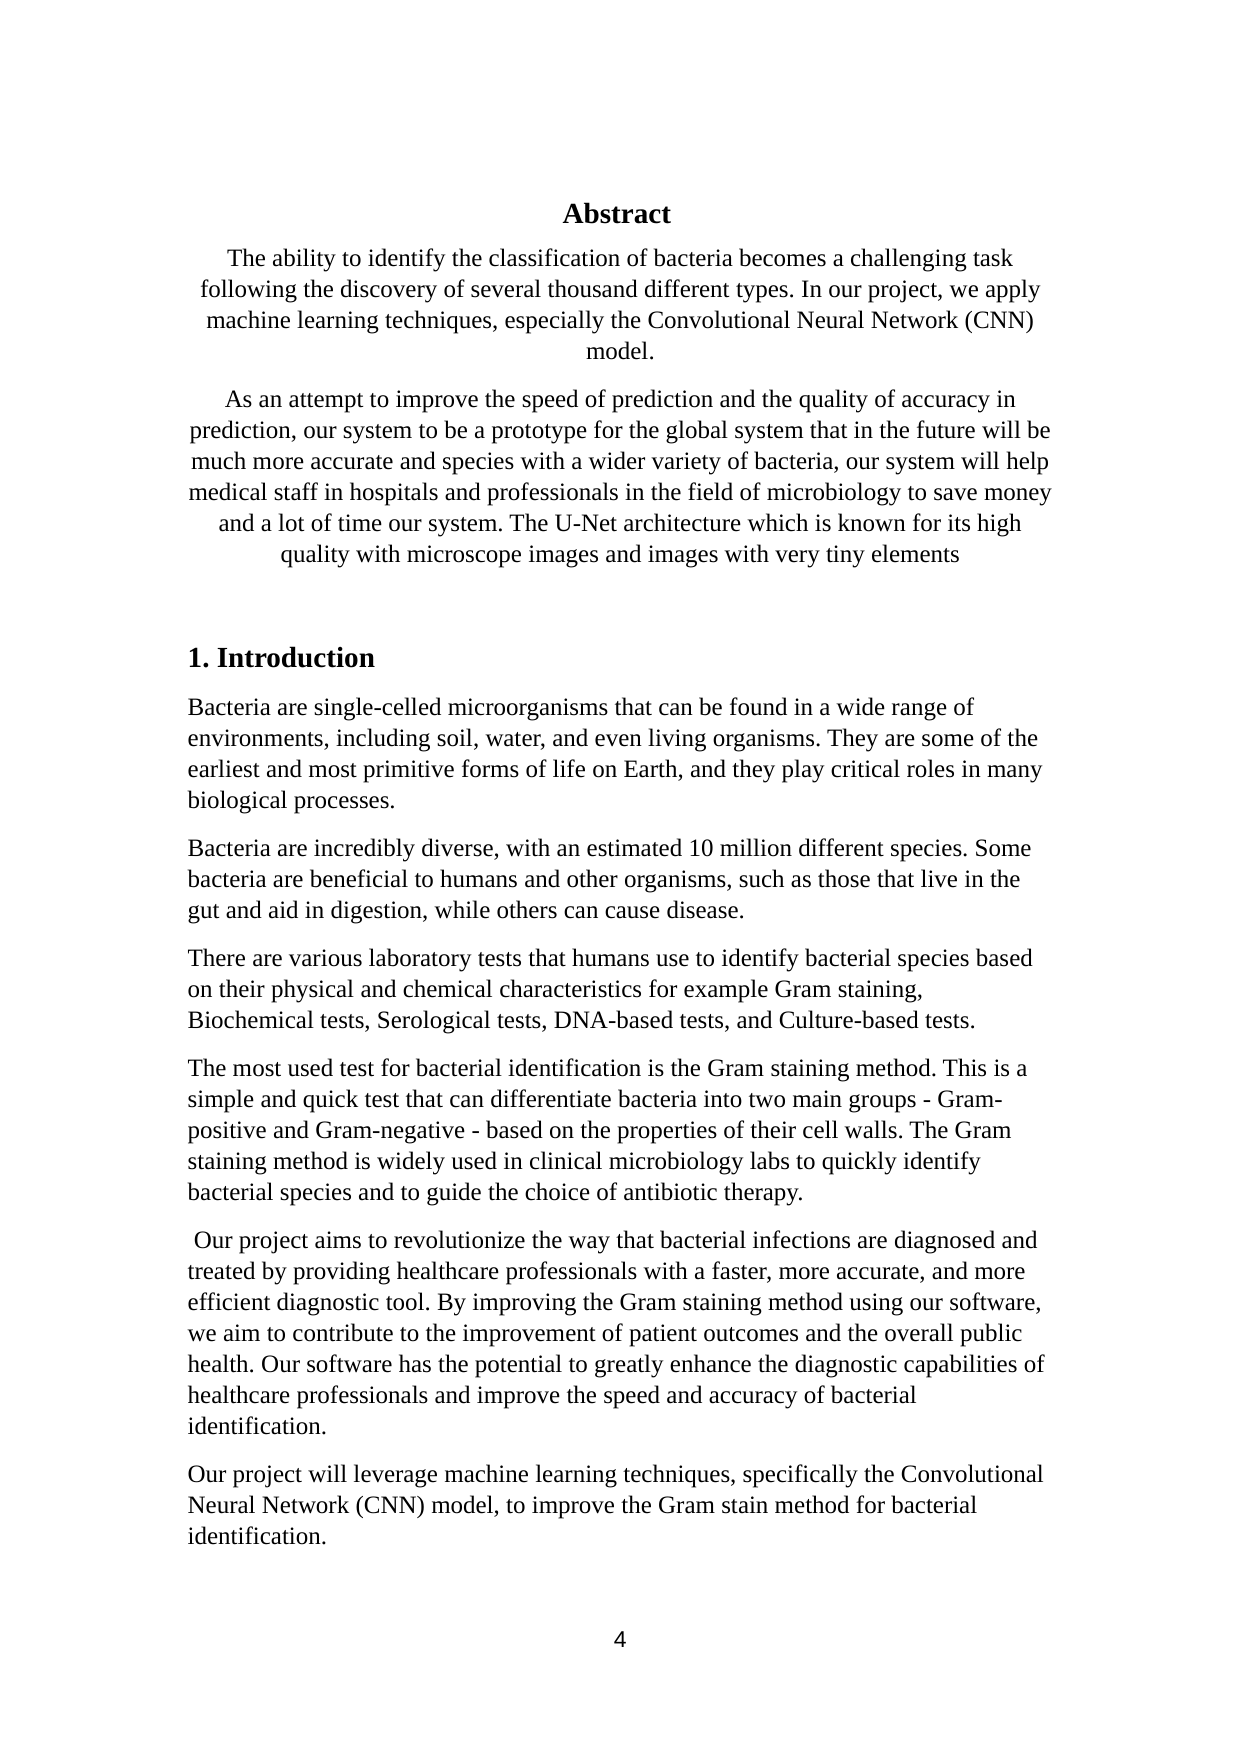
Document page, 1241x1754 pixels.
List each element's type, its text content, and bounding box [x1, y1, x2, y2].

text Bacteria are incredibly diverse, with an estimated 10 million different species. Some bacteria are beneficial to humans and other organisms, such as those that live in the gut and aid in digestion, while others can cause disease. [187, 833, 1053, 924]
text 1. Introduction [187, 640, 1053, 673]
text As an attempt to improve the speed of prediction and the quality of accuracy in prediction, our system to be a prototype for the global system that in the future will be much more accurate and species with a wider variety of bacteria, our system will help medical staff in hospitals and professionals in the field of microbiology to save money and a lot of time our system. The U-Net architecture which is known for its high quality with microscope images and images with very tiny elements [187, 384, 1053, 568]
text Our project will leverage machine learning techniques, specifically the Convolutional Neural Network (CNN) model, to improve the Gram stain method for bacterial identification. [187, 1459, 1053, 1549]
text Bacteria are single-celled microorganisms that can be found in a wide range of environments, including soil, water, and even living organisms. They are some of the earliest and most primitive forms of life on Earth, and they play critical roles in many biological processes. [187, 692, 1053, 814]
text The ability to identify the classification of bacteria becomes a challenging task following the discovery of several thousand different types. In our project, we apply machine learning techniques, especially the Convolutional Neural Network (CNN) model. [187, 243, 1053, 365]
text There are various laboratory tests that humans use to identify bacterial species based on their physical and chemical characteristics for example Gram staining, Biochemical tests, Serological tests, DNA-based tests, and Culture-based tests. [187, 943, 1053, 1034]
text Our project aims to revolutionize the way that bacterial infections are diagnosed and treated by providing healthcare professionals with a faster, more accurate, and more efficient diagnostic tool. By improving the Gram staining method using our software, we aim to contribute to the improvement of patient outcomes and the overall public health. Our software has the potential to greatly enhance the diagnostic capabilities of healthcare professionals and improve the speed and accuracy of bacterial identification. [187, 1225, 1053, 1440]
text Abstract [187, 197, 1053, 230]
text The most used test for bacterial identification is the Gram staining method. This is a simple and quick test that can differentiate bacteria into two main groups - Gram-positive and Gram-negative - based on the properties of their cell walls. The Gram staining method is widely used in clinical microbiology labs to quickly identify bacterial species and to guide the choice of antibiotic therapy. [187, 1053, 1053, 1206]
